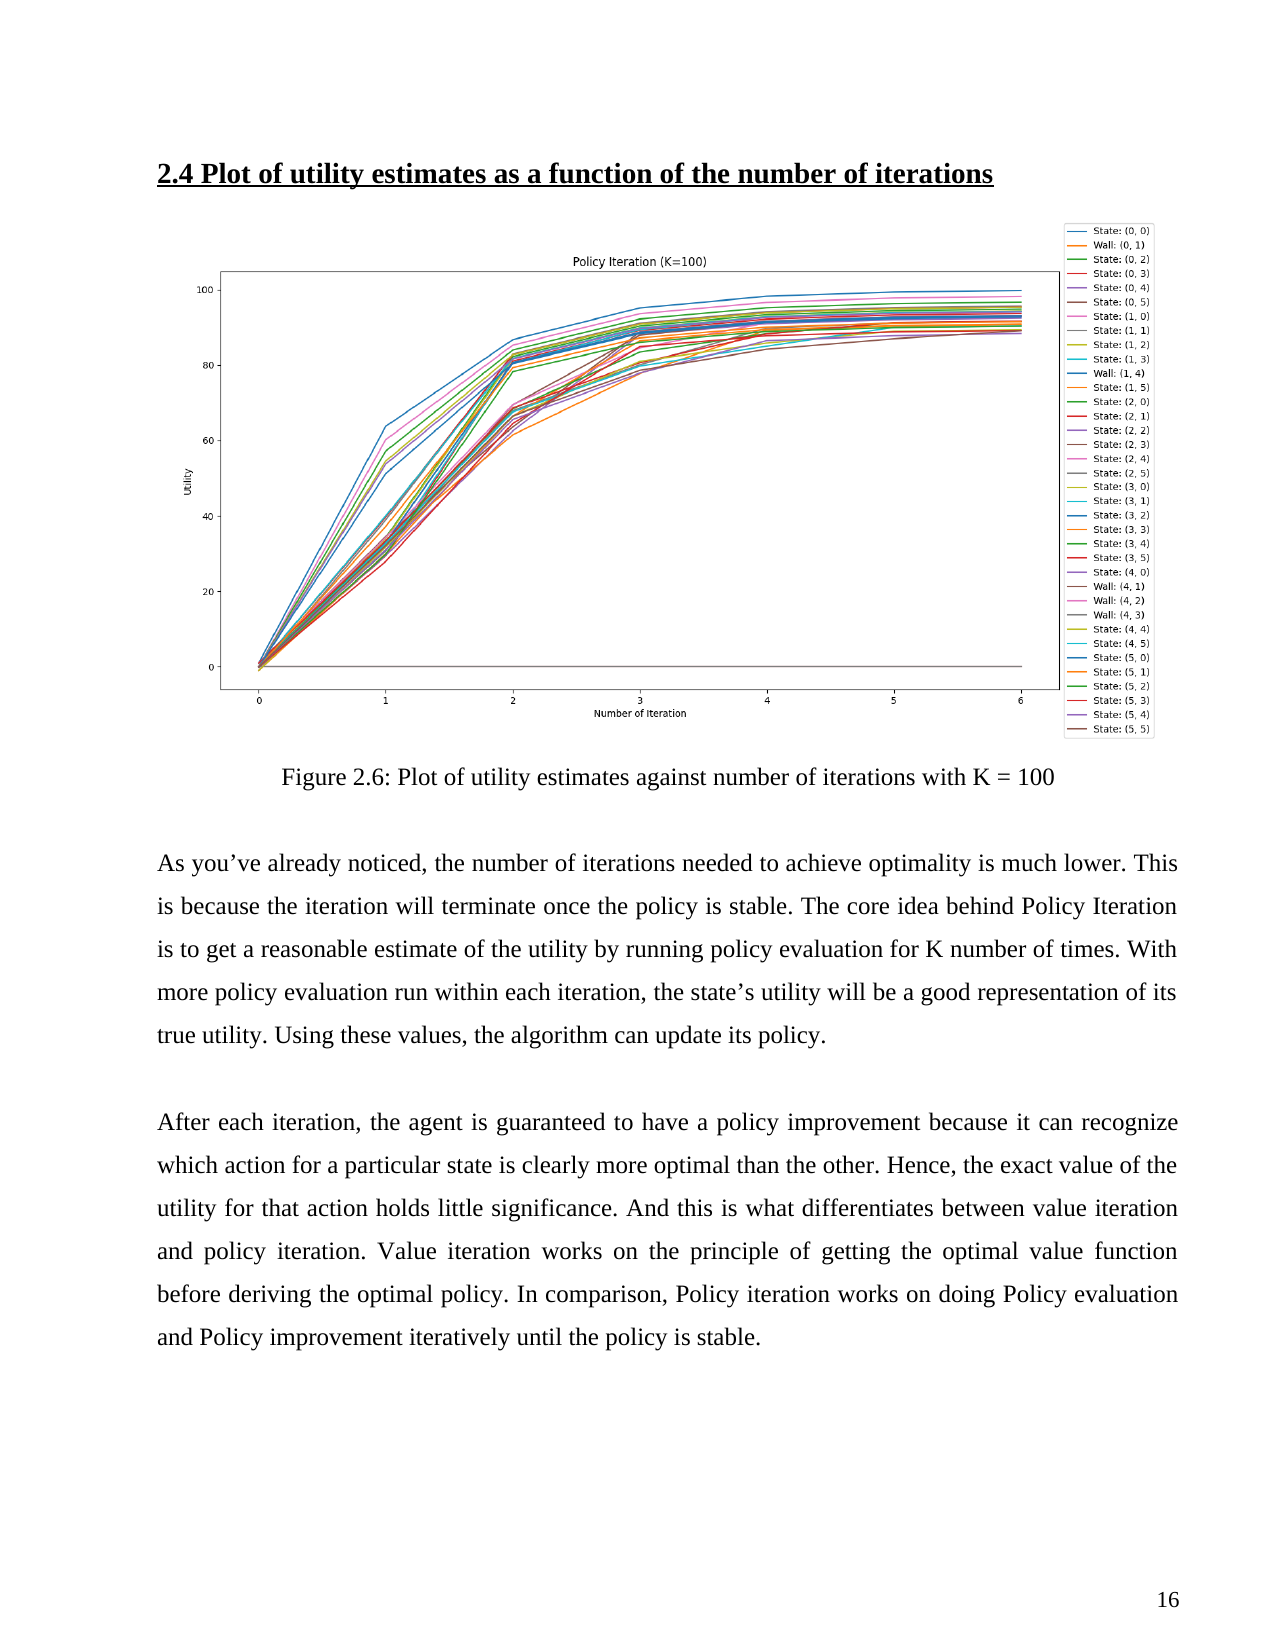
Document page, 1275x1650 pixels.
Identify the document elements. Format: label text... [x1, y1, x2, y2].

text After each iteration, the agent is guaranteed to have a policy improvement because it can recognize which action for a particular state is clearly more optimal than the other. Hence, the exact value of the utility for that action holds little significance. And this is what differentiates between value iteration and policy iteration. Value iteration works on the principle of getting the optimal value function before deriving the optimal policy. In comparison, Policy iteration works on doing Policy evaluation and Policy improvement iteratively until the policy is stable. [157, 1107, 1179, 1351]
subtitle 2.4 Plot of utility estimates as a function of the number of iterations [157, 156, 1179, 190]
picture [169, 206, 1167, 749]
text As you’ve already noticed, the number of iterations needed to achieve optimality is much lower. This is because the iteration will terminate once the policy is stable. The core idea behind Policy Iteration is to get a reasonable estimate of the utility by running policy evaluation for K number of times. With more policy evaluation run within each iteration, the state’s utility will be a good representation of its true utility. Using these values, the algorithm can update its policy. [157, 848, 1179, 1049]
text Figure 2.6: Plot of utility estimates against number of iterations with K = 100 [157, 762, 1179, 791]
